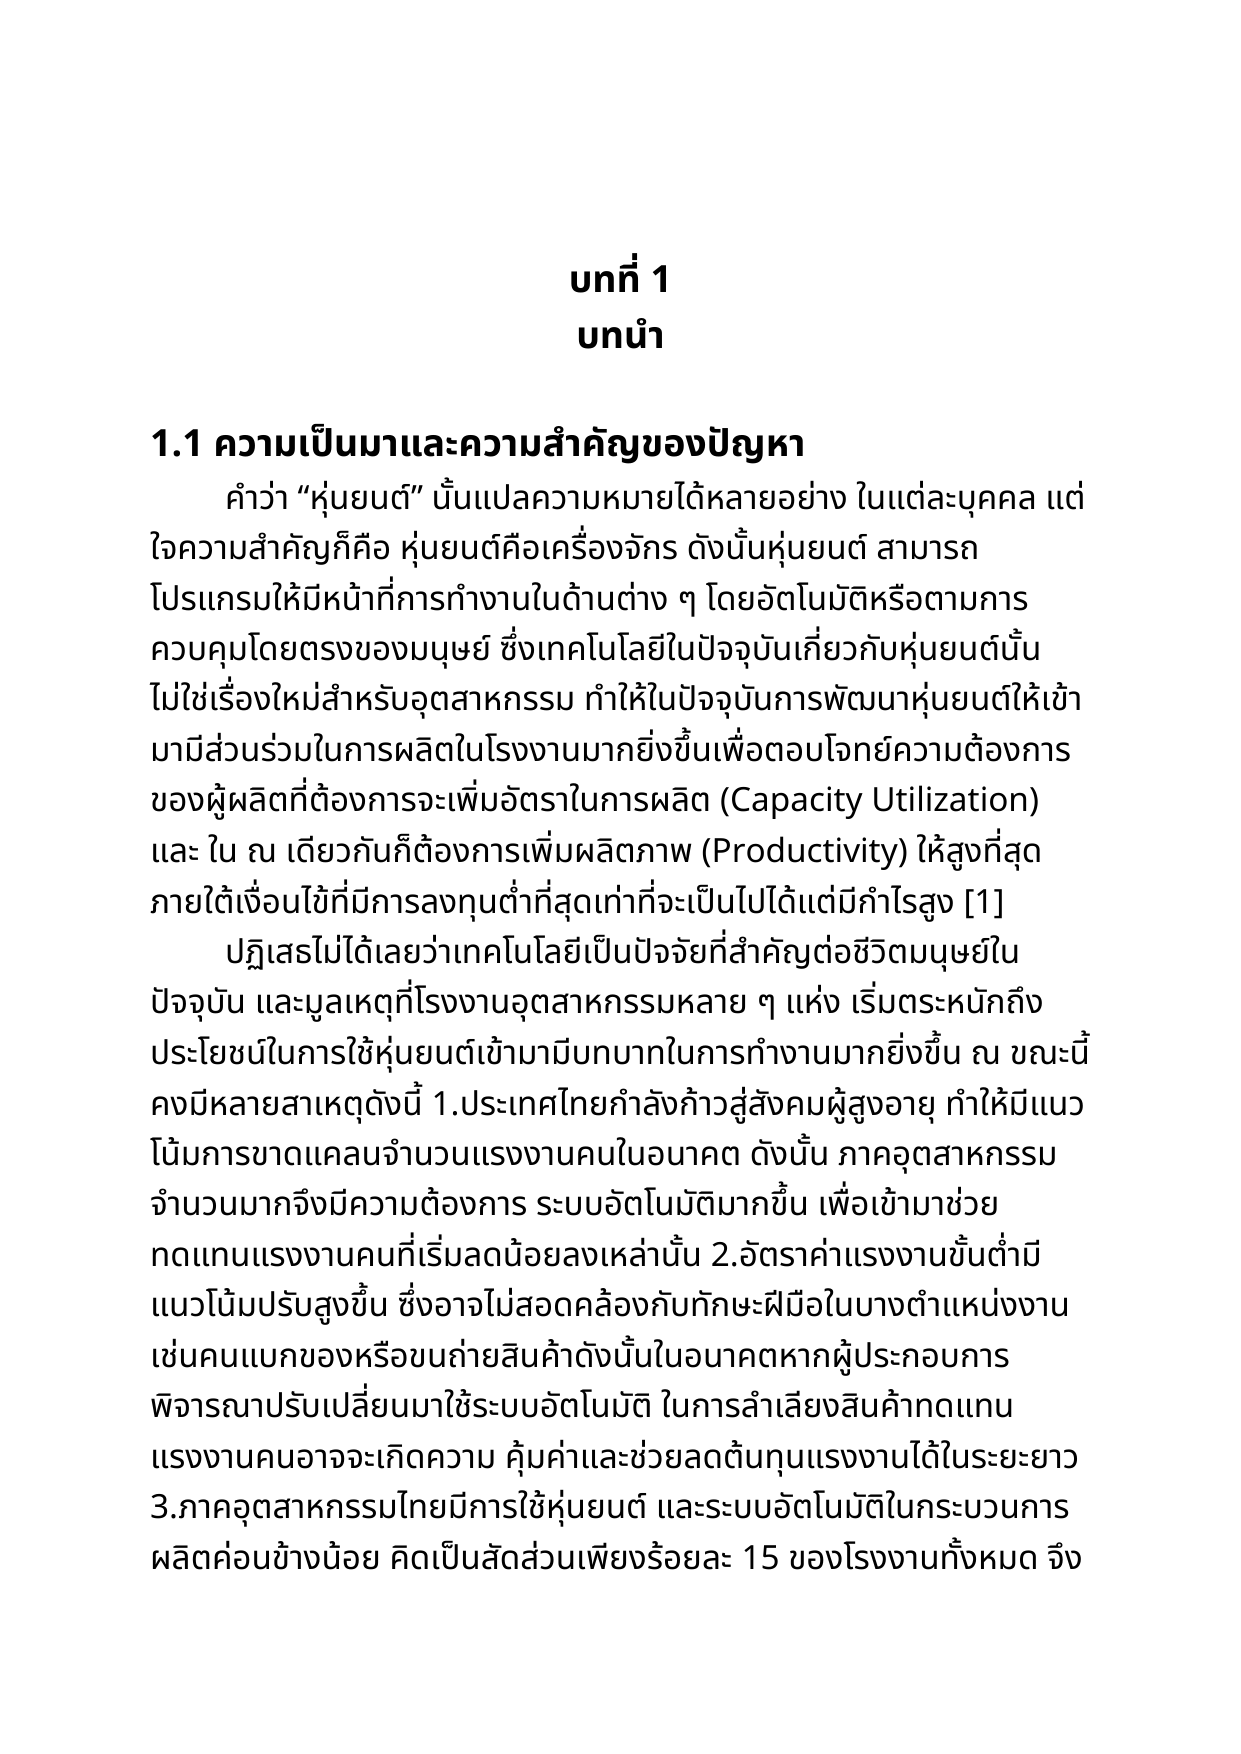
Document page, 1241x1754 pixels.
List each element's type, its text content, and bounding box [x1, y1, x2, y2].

text บทนำ [150, 309, 1090, 366]
text บทที่ 1 [150, 252, 1090, 309]
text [150, 928, 1090, 1584]
text 1.1 ความเป็นมาและความสำคัญของปัญหา [150, 417, 1090, 474]
text คำว่า “หุ่นยนต์” นั้นแปลความหมายได้หลายอย่าง ในแต่ละบุคคล แต่ใจความสำคัญก็คือ หุ่นยนต์คือเครื่องจักร ดังนั้นหุ่นยนต์ สามารถโปรแกรมให้มีหน้าที่การทำงานในด้านต่าง ๆ โดยอัตโนมัติหรือตามการควบคุมโดยตรงของมนุษย์ ซึ่งเทคโนโลยีในปัจจุบันเกี่ยวกับหุ่นยนต์นั้นไม่ใช่เรื่องใหม่สำหรับอุตสาหกรรม ทำให้ในปัจจุบันการพัฒนาหุ่นยนต์ให้เข้ามามีส่วนร่วมในการผลิตในโรงงานมากยิ่งขึ้นเพื่อตอบโจทย์ความต้องการของผู้ผลิตที่ต้องการจะเพิ่มอัตราในการผลิต (Capacity Utilization) และ ใน ณ เดียวกันก็ต้องการเพิ่มผลิตภาพ (Productivity) ให้สูงที่สุดภายใต้เงื่อนไข้ที่มีการลงทุนต่ำที่สุดเท่าที่จะเป็นไปได้แต่มีกำไรสูง [1] [150, 474, 1090, 928]
